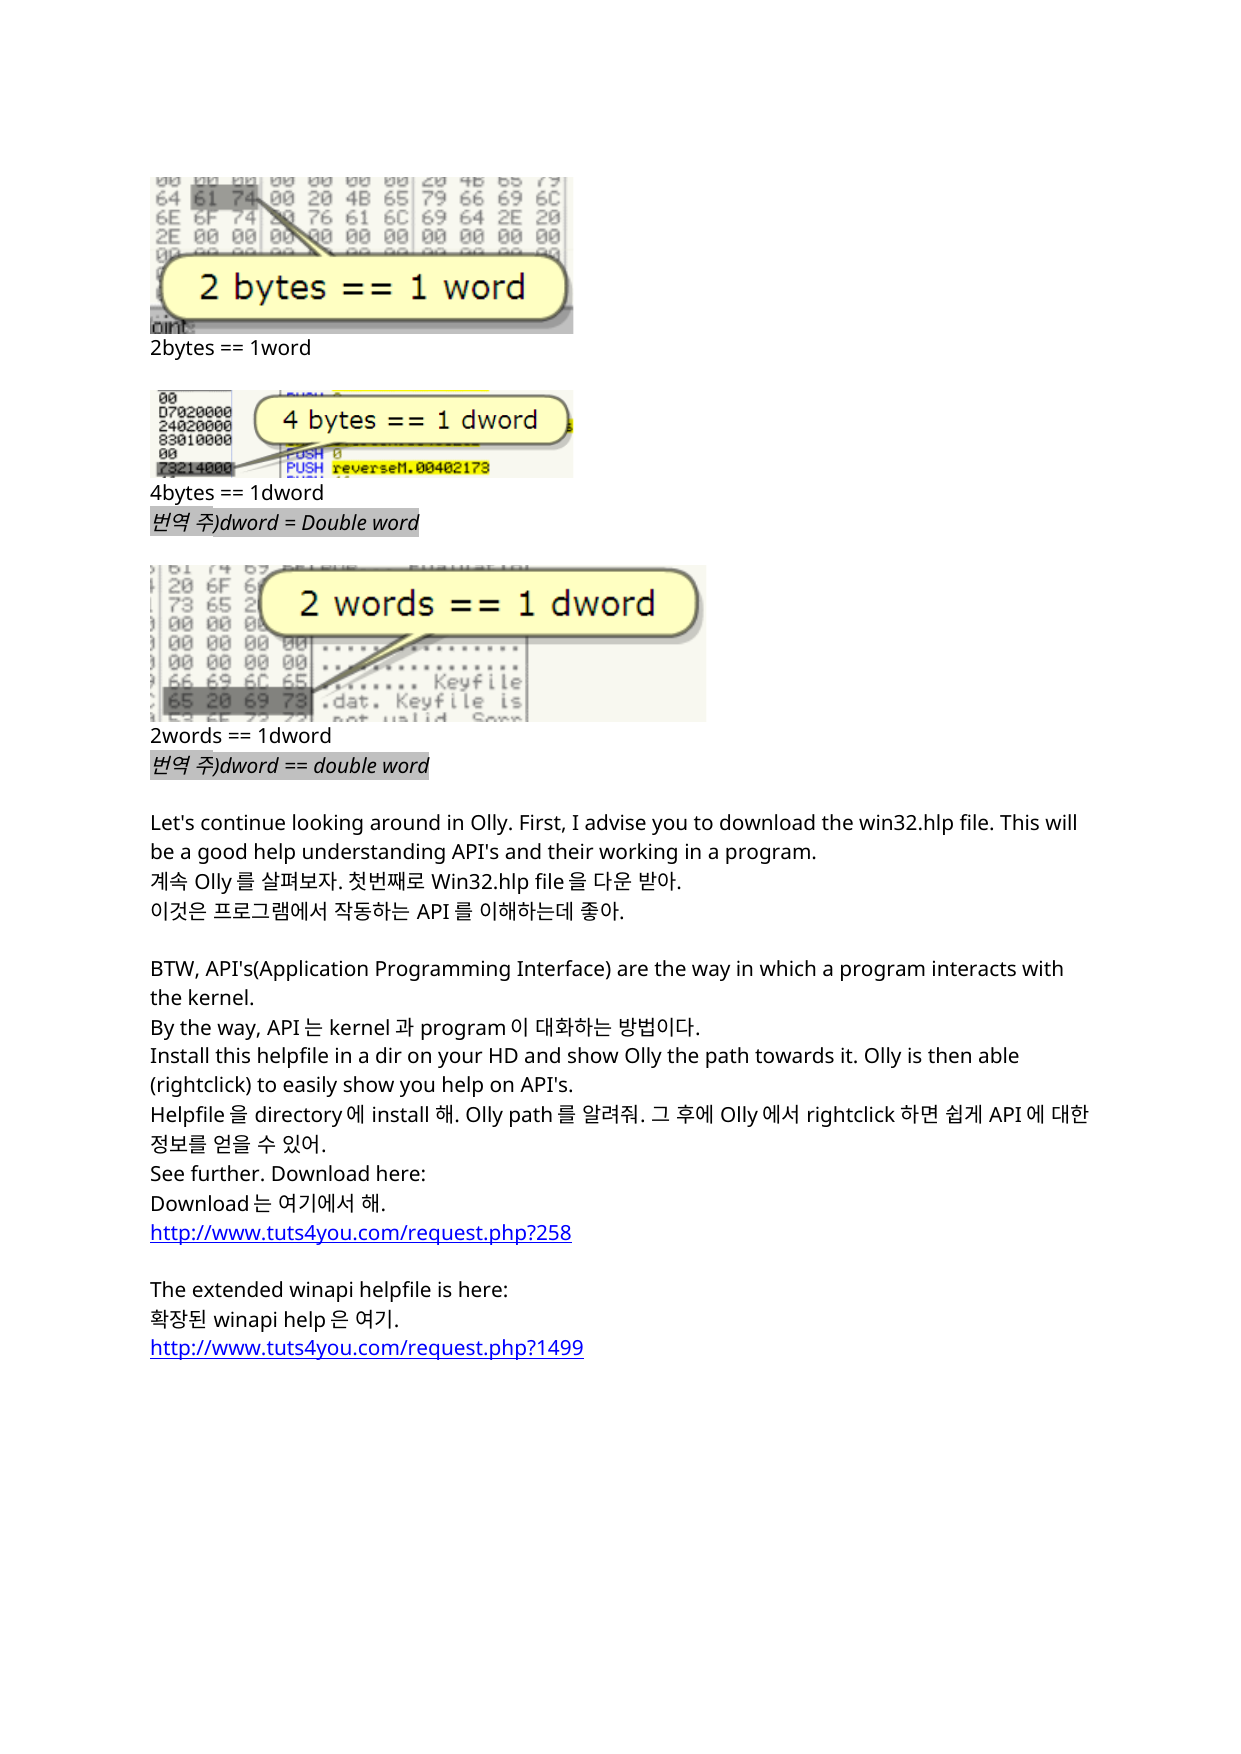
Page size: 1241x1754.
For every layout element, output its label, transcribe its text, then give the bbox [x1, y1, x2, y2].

text http://www.tuts4you.com/request.php?258 [150, 1218, 1090, 1246]
text Helpfile을 directory에 install 해. Olly path를 알려줘. 그 후에 Olly에서 rightclick 하면 쉽게 API에 대한 정보를 얻을 수 있어. [150, 1098, 1090, 1159]
picture [150, 390, 574, 478]
text 계속 Olly를 살펴보자. 첫번째로 Win32.hlp file을 다운 받아. [150, 865, 1090, 896]
picture [150, 177, 574, 334]
picture [150, 565, 707, 722]
text 2bytes == 1word [150, 333, 1090, 362]
text 2words == 1dword [150, 721, 1090, 750]
text http://www.tuts4you.com/request.php?1499 [150, 1333, 1090, 1362]
text 4bytes == 1dword [150, 478, 1090, 506]
text BTW, API's(Application Programming Interface) are the way in which a program interacts with the kernel. [150, 954, 1090, 1011]
text 번역 주)dword = Double word [213, 506, 1090, 537]
text By the way, API는 kernel과 program이 대화하는 방법이다. [150, 1011, 1090, 1042]
text Install this helpfile in a dir on your HD and show Olly the path towards it. Olly is then able (rightclick) to easily show you help on API's. [150, 1042, 1090, 1098]
text See further. Download here: [150, 1159, 1090, 1187]
text 이것은 프로그램에서 작동하는 API를 이해하는데 좋아. [150, 896, 1090, 926]
text The extended winapi helpfile is here: [150, 1275, 1090, 1303]
text 번역 주)dword == double word [213, 750, 1090, 780]
text Download는 여기에서 해. [150, 1187, 1090, 1218]
text Let's continue looking around in Olly. First, I advise you to download the win32.hlp file. This will be a good help understanding API's and their working in a program. [150, 808, 1090, 865]
text 확장된 winapi help은 여기. [150, 1303, 1090, 1333]
